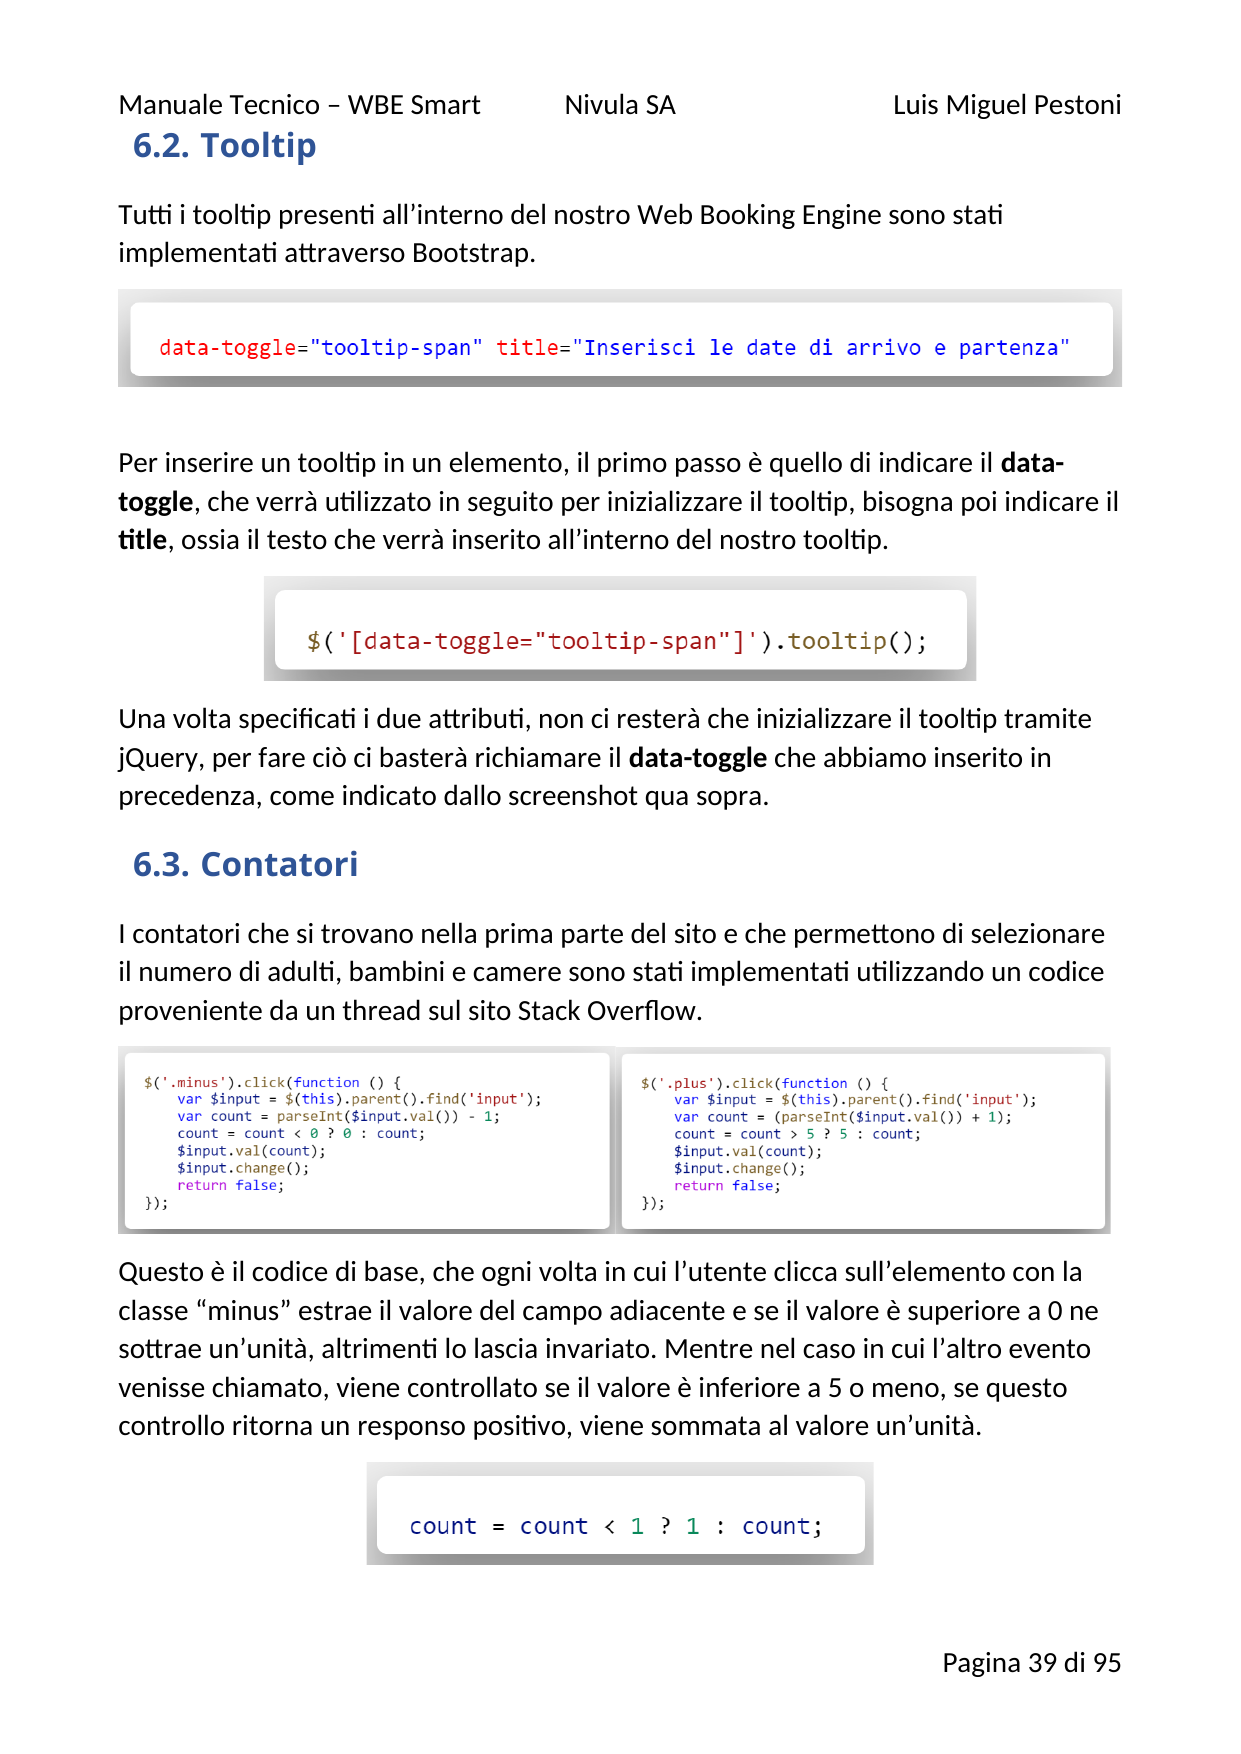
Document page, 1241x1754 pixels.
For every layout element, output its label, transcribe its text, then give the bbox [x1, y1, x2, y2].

text Questo è il codice di base, che ogni volta in cui l’utente clicca sull’elemento con la classe “minus” estrae il valore del campo adiacente e se il valore è superiore a 0 ne sottrae un’unità, altrimenti lo lascia invariato. Mentre nel caso in cui l’altro evento venisse chiamato, viene controllato se il valore è inferiore a 5 o meno, se questo controllo ritorna un responso positivo, viene sommata al valore un’unità. [118, 1253, 1122, 1443]
text Per inserire un tooltip in un elemento, il primo passo è quello di indicare il data-toggle, che verrà utilizzato in seguito per inizializzare il tooltip, bisogna poi indicare il title, ossia il testo che verrà inserito all’interno del nostro tooltip. [118, 444, 1122, 557]
subtitle Contatori [133, 841, 1122, 886]
picture [118, 1046, 1111, 1234]
text Una volta specificati i due attributi, non ci resterà che inizializzare il tooltip tramite jQuery, per fare ciò ci basterà richiamare il data-toggle che abbiamo inserito in precedenza, come indicato dallo screenshot qua sopra. [118, 700, 1122, 813]
text Tutti i tooltip presenti all’interno del nostro Web Booking Engine sono stati implementati attraverso Bootstrap. [118, 196, 1122, 270]
picture [366, 1462, 874, 1565]
subtitle Tooltip [133, 122, 1122, 167]
text I contatori che si trovano nella prima parte del sito e che permettono di selezionare il numero di adulti, bambini e camere sono stati implementati utilizzando un codice proveniente da un thread sul sito Stack Overflow. [118, 915, 1122, 1027]
picture [263, 576, 977, 681]
picture [118, 289, 1123, 387]
